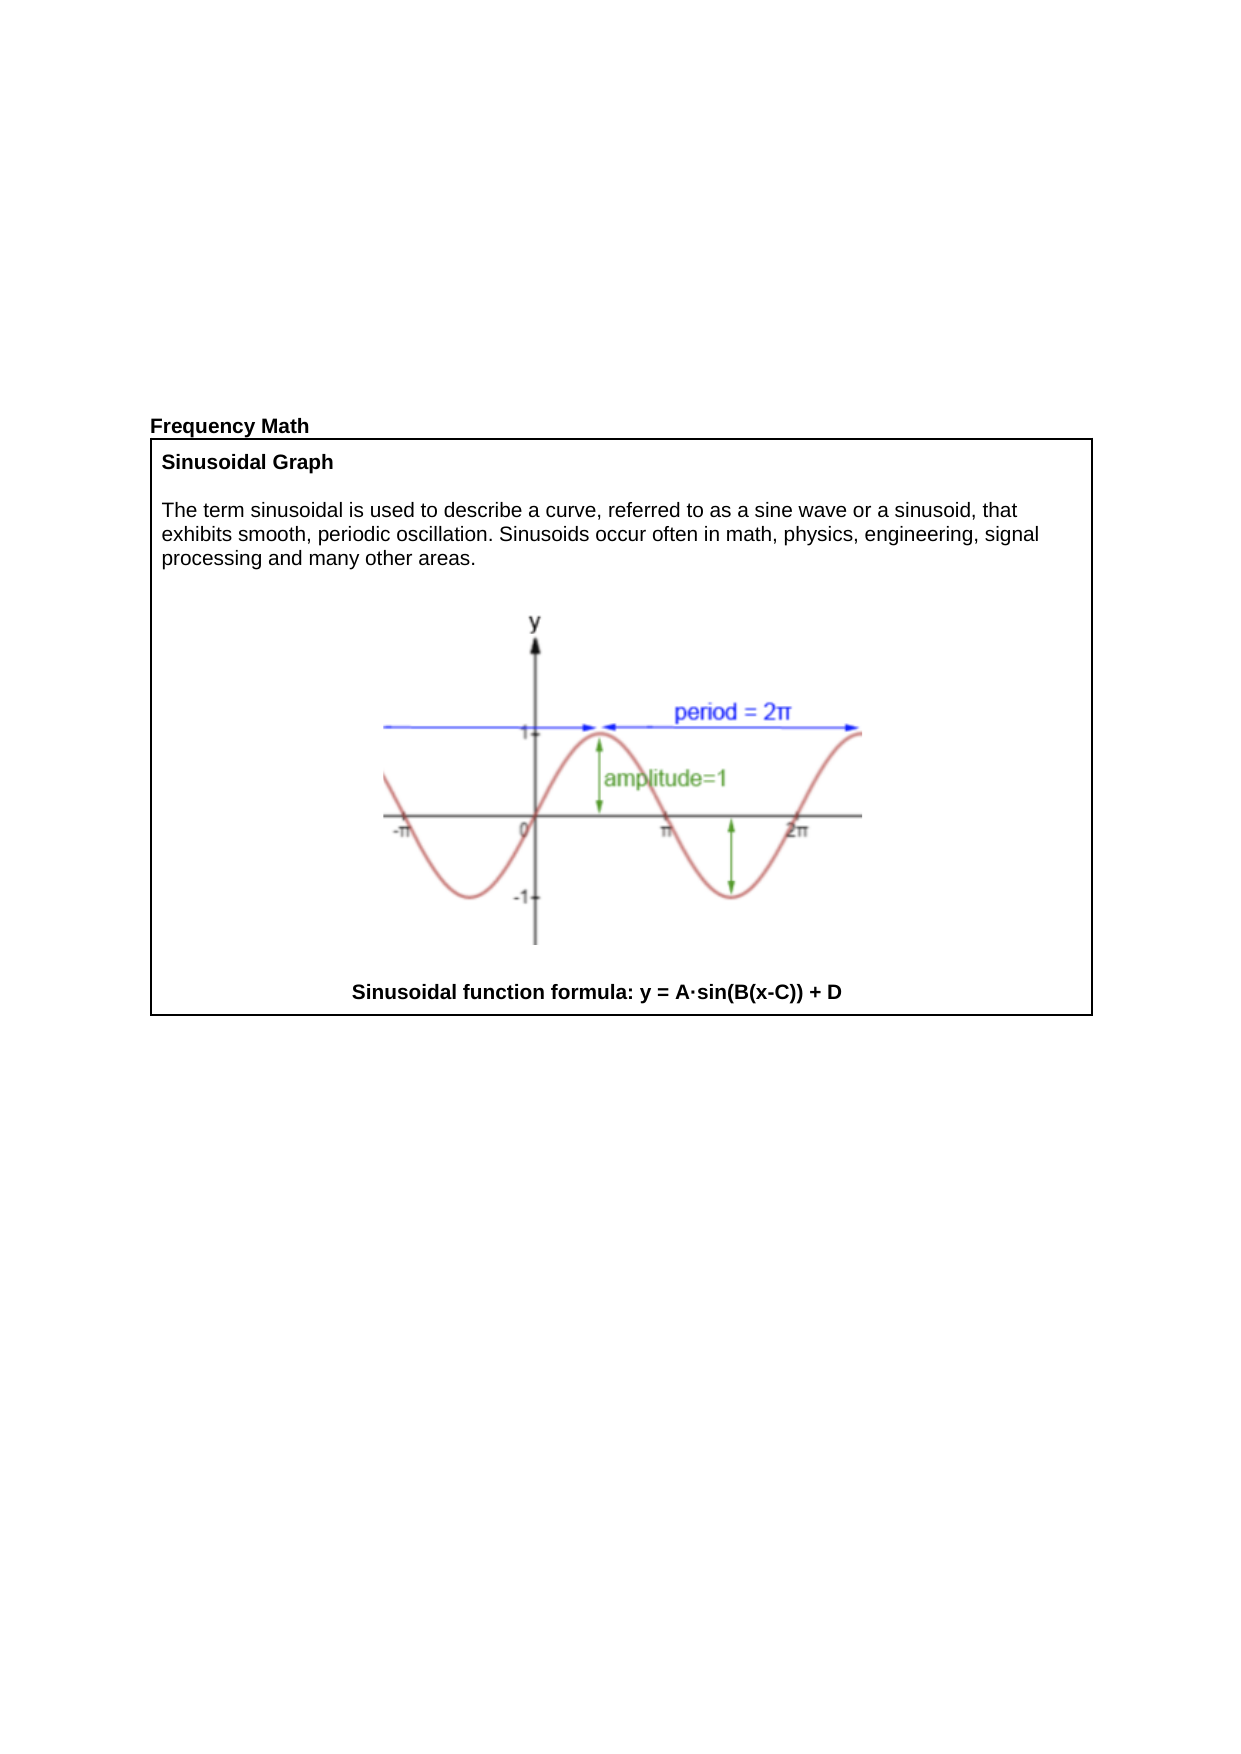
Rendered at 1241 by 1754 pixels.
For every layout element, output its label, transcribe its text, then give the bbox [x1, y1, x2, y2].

picture [383, 607, 863, 945]
table_header Sinusoidal Graph The term sinusoidal is used to describe a curve, referred to as a sine wave or a sinusoid, that exhibits smooth, periodic oscillation. Sinusoids occur often in math, physics, engineering, signal processing and many other areas. Sinusoidal function formula: y = A·sin(B(x-C)) + D [152, 440, 1091, 1014]
text Frequency Math [150, 413, 1090, 437]
